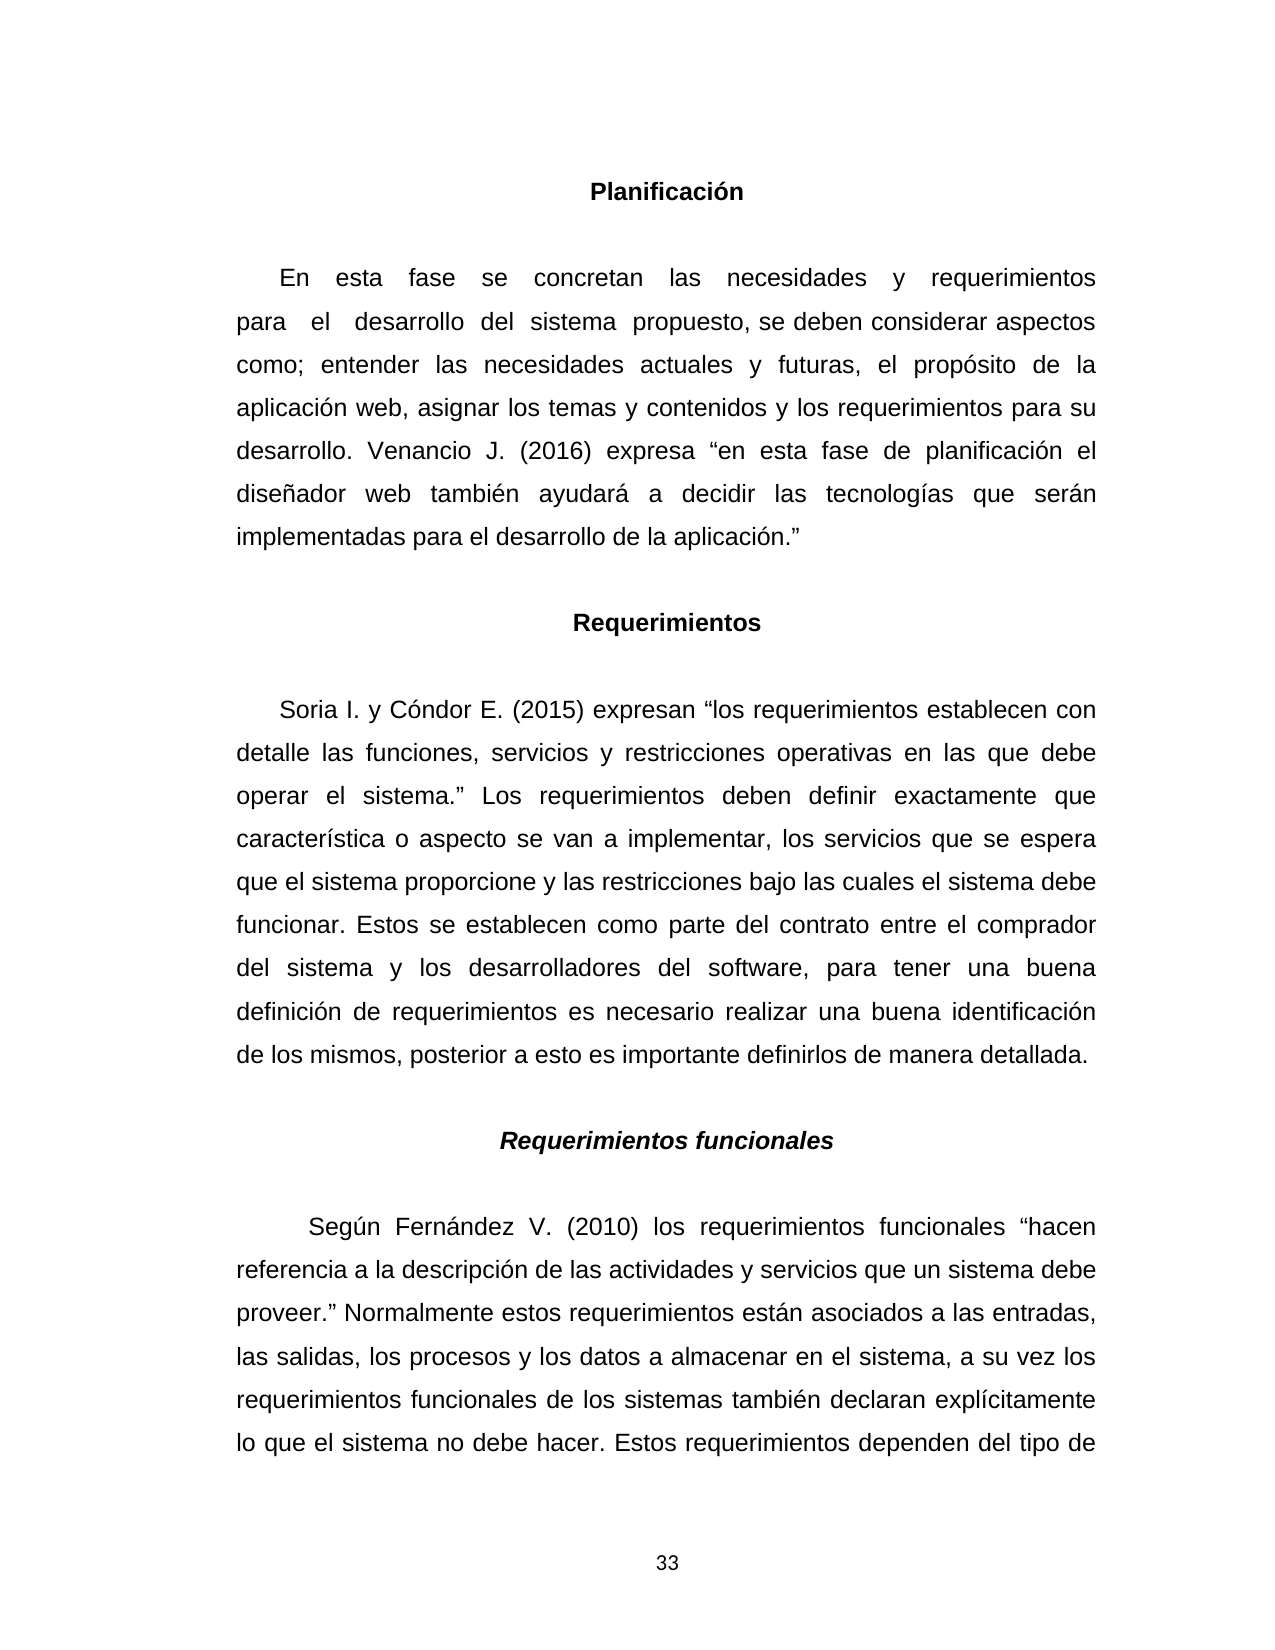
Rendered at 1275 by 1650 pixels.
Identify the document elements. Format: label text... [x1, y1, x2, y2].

text Requerimientos [236, 608, 1098, 637]
text Soria I. y Cóndor E. (2015) expresan “los requerimientos establecen con detalle las funciones, servicios y restricciones operativas en las que debe operar el sistema.” Los requerimientos deben definir exactamente que característica o aspecto se van a implementar, los servicios que se espera que el sistema proporcione y las restricciones bajo las cuales el sistema debe funcionar. Estos se establecen como parte del contrato entre el comprador del sistema y los desarrolladores del software, para tener una buena definición de requerimientos es necesario realizar una buena identificación de los mismos, posterior a esto es importante definirlos de manera detallada. [236, 695, 1098, 1068]
text Requerimientos funcionales [236, 1126, 1098, 1155]
text Planificación [236, 177, 1098, 206]
text En esta fase se concretan las necesidades y requerimientos para el desarrollo del sistema propuesto, se deben considerar aspectos como; entender las necesidades actuales y futuras, el propósito de la aplicación web, asignar los temas y contenidos y los requerimientos para su desarrollo. Venancio J. (2016) expresa “en esta fase de planificación el diseñador web también ayudará a decidir las tecnologías que serán implementadas para el desarrollo de la aplicación.” [236, 263, 1098, 551]
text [236, 1212, 1098, 1457]
